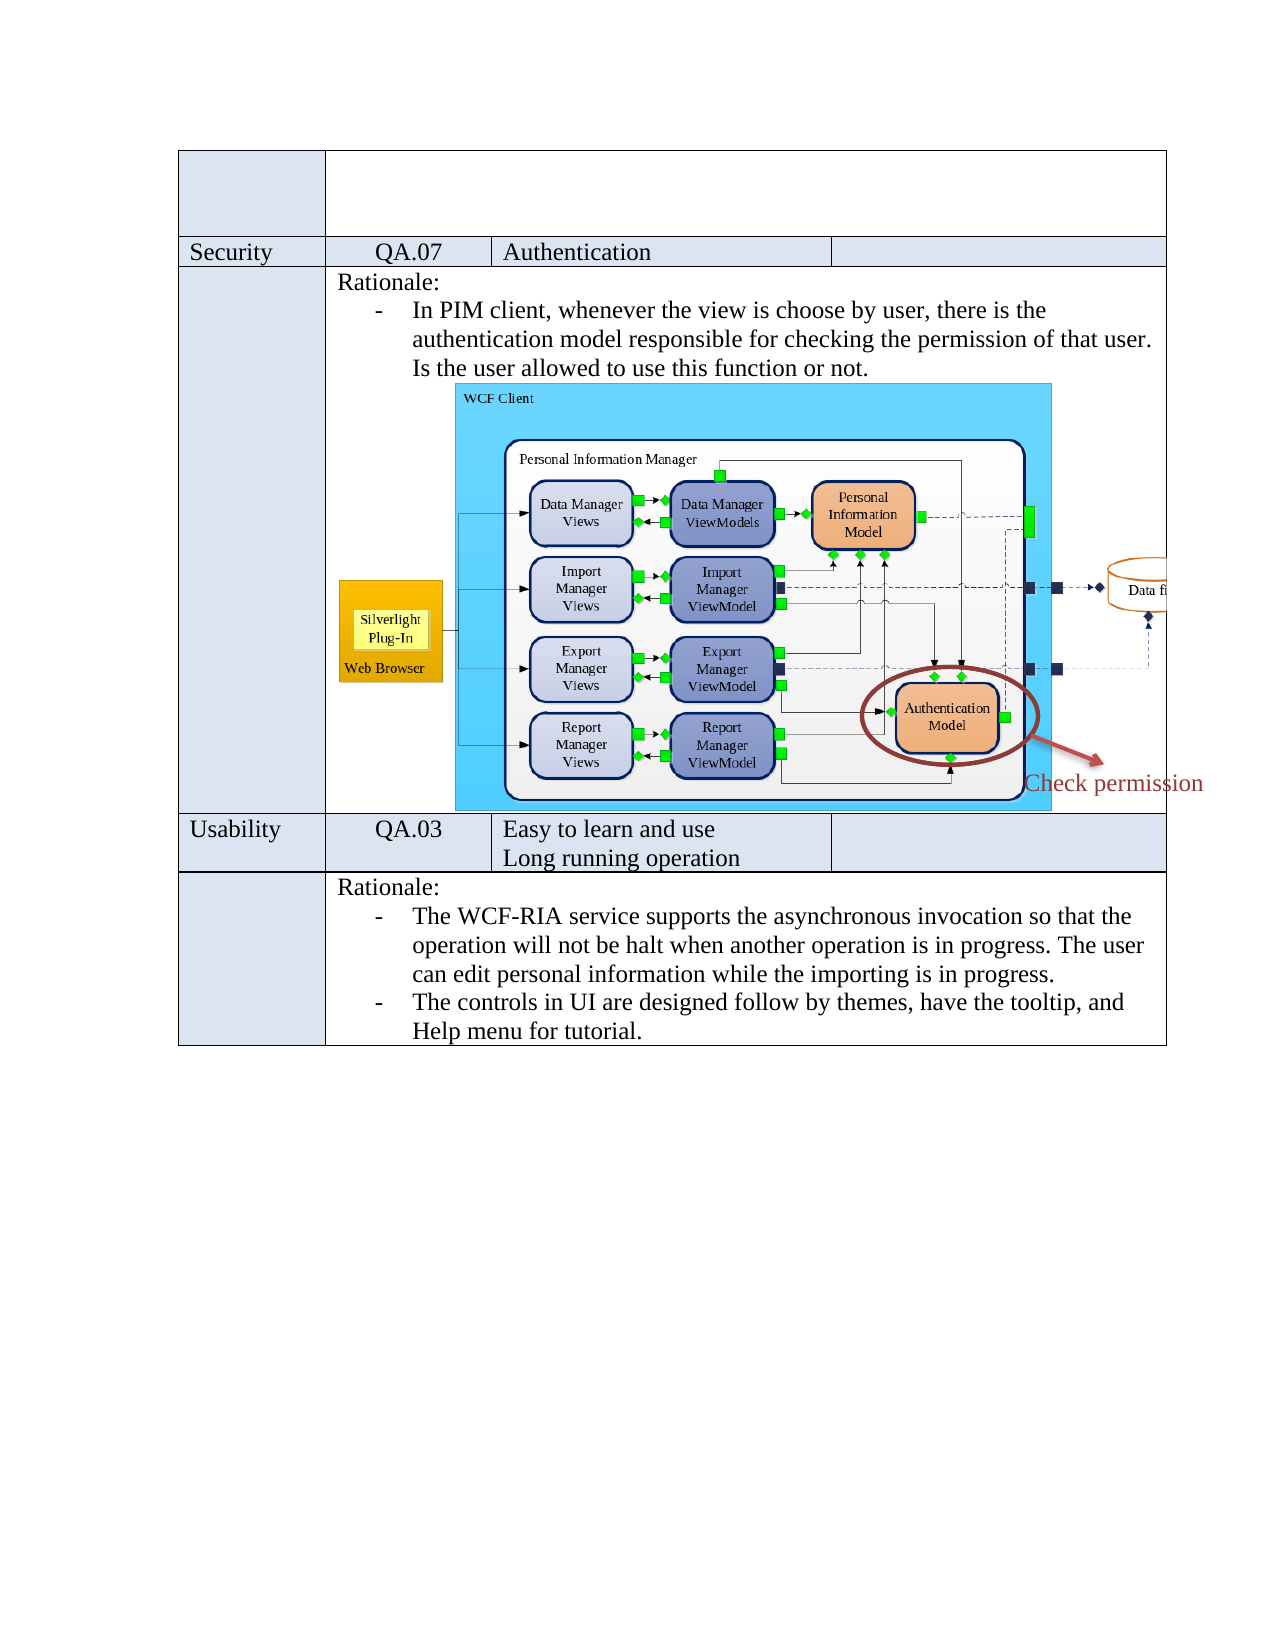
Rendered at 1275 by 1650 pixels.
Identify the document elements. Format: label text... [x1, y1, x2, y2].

table_cell Authentication [492, 237, 831, 266]
table_cell QA.07 [326, 237, 491, 266]
table_cell Easy to learn and use Long running operation [492, 814, 831, 871]
table_cell QA.03 [326, 814, 491, 871]
table_cell Usability [179, 814, 325, 871]
table_cell [179, 151, 325, 236]
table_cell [326, 151, 1166, 236]
table_cell Security [179, 237, 325, 266]
table_cell [832, 814, 1166, 871]
table_cell Rationale: In PIM client, whenever the view is choose by user, there is the authentication model responsible for checking the permission of that user. Is the user allowed to use this function or not. [326, 267, 1166, 813]
table_cell [832, 237, 1166, 266]
table_cell [179, 873, 325, 1045]
table_cell [179, 267, 325, 813]
table_cell Rationale: The WCF-RIA service supports the asynchronous invocation so that the operation will not be halt when another operation is in progress. The user can edit personal information while the importing is in progress. The controls in UI are designed follow by themes, have the tooltip, and Help menu for tutorial. [326, 873, 1166, 1045]
